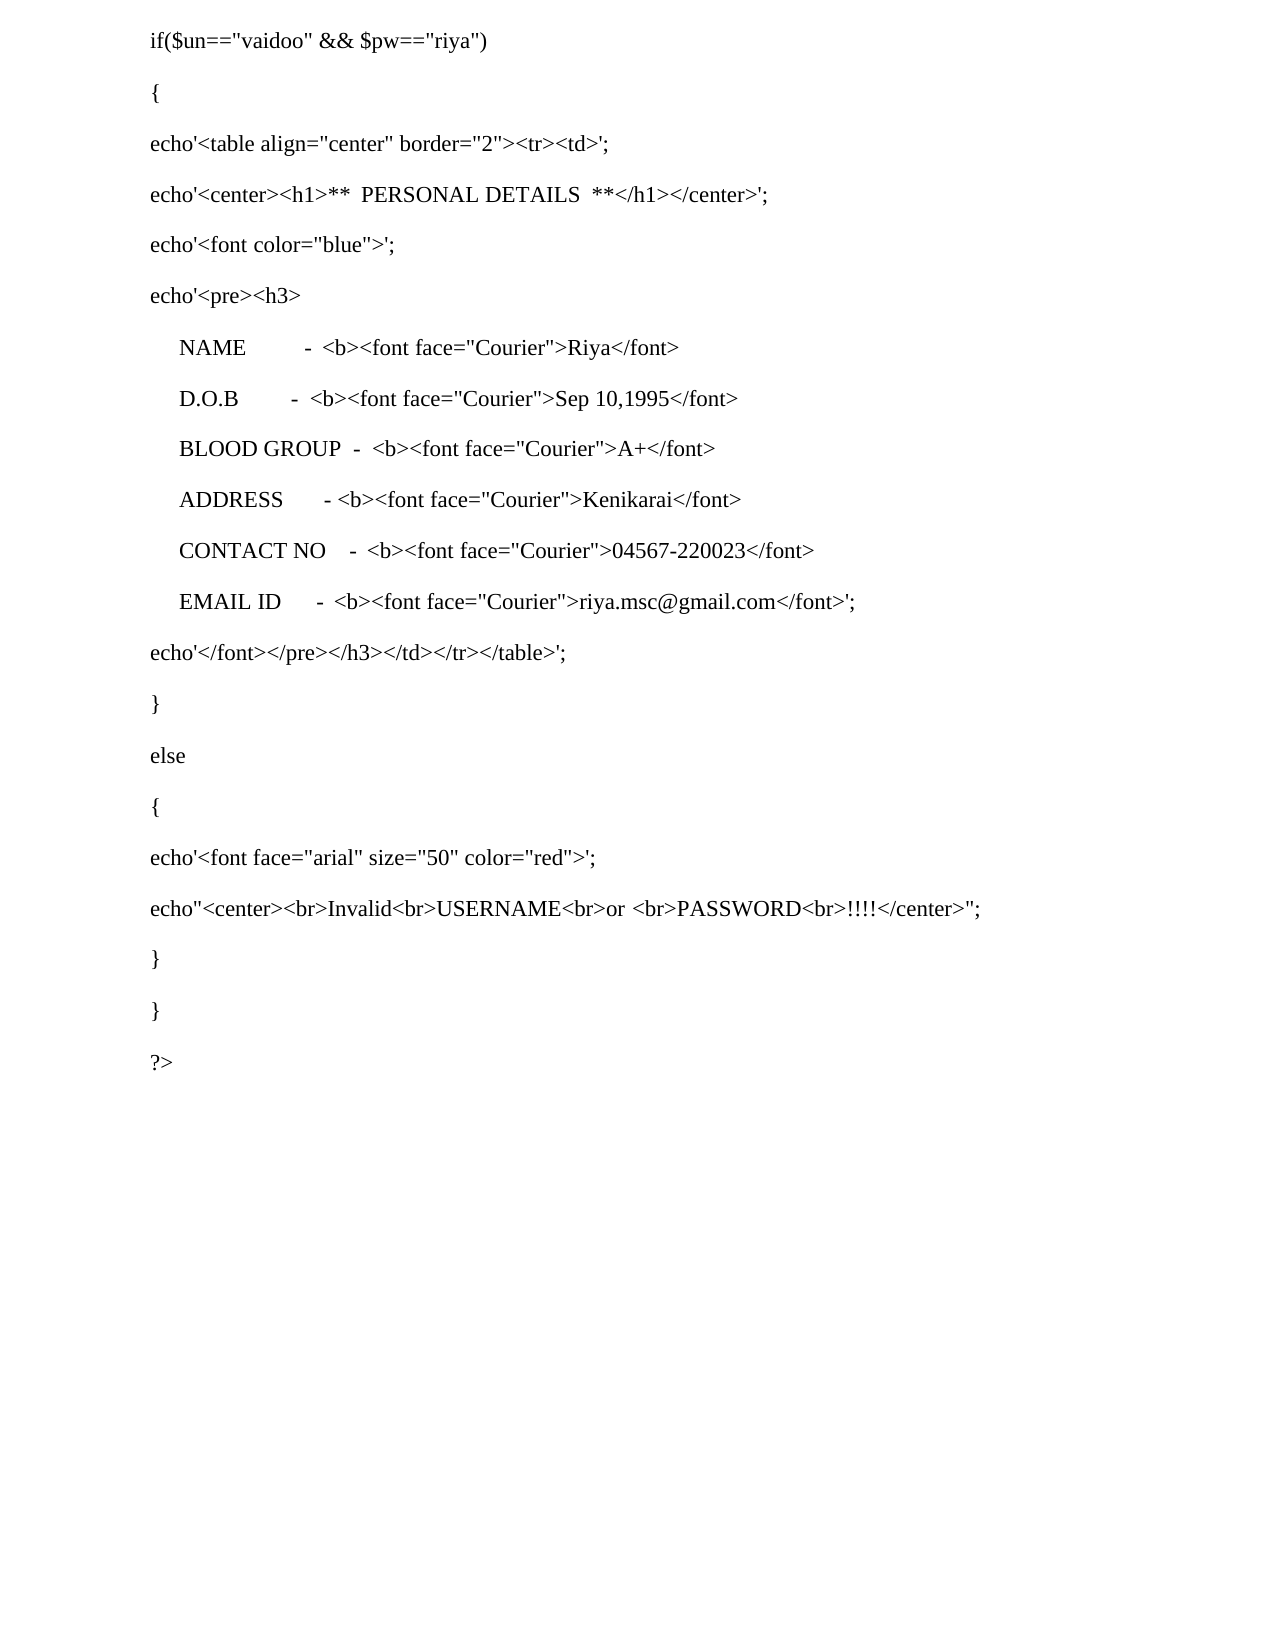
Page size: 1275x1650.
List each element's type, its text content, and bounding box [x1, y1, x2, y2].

text ?> [150, 1048, 1192, 1075]
text NAME - <b><font face="Courier">Riya</font> [179, 333, 1192, 360]
text { [150, 793, 1192, 819]
text } [150, 997, 1192, 1024]
text else [150, 742, 1192, 768]
text EMAIL ID - <b><font face="Courier">riya.msc@gmail.com</font>'; echo'</font></pre></h3></td></tr></table>'; [150, 588, 856, 666]
text if($un=="vaidoo" && $pw=="riya") [150, 27, 1192, 53]
text { [150, 79, 1192, 105]
text D.O.B - <b><font face="Courier">Sep 10,1995</font> BLOOD GROUP - <b><font face="Courier">A+</font> ADDRESS - <b><font face="Courier">Kenikarai</font> CONTACT NO - <b><font face="Courier">04567-220023</font> [179, 385, 816, 563]
text echo'<table align="center" border="2"><tr><td>'; echo'<center><h1>** PERSONAL DETAILS **</h1></center>'; echo'<font color="blue">'; [150, 130, 770, 258]
text } [150, 691, 1192, 717]
text } [150, 946, 1192, 972]
text echo'<font face="arial" size="50" color="red">'; echo"<center><br>Invalid<br>USERNAME<br>or <br>PASSWORD<br>!!!!</center>"; [150, 844, 1010, 922]
text echo'<pre><h3> [150, 282, 1192, 309]
